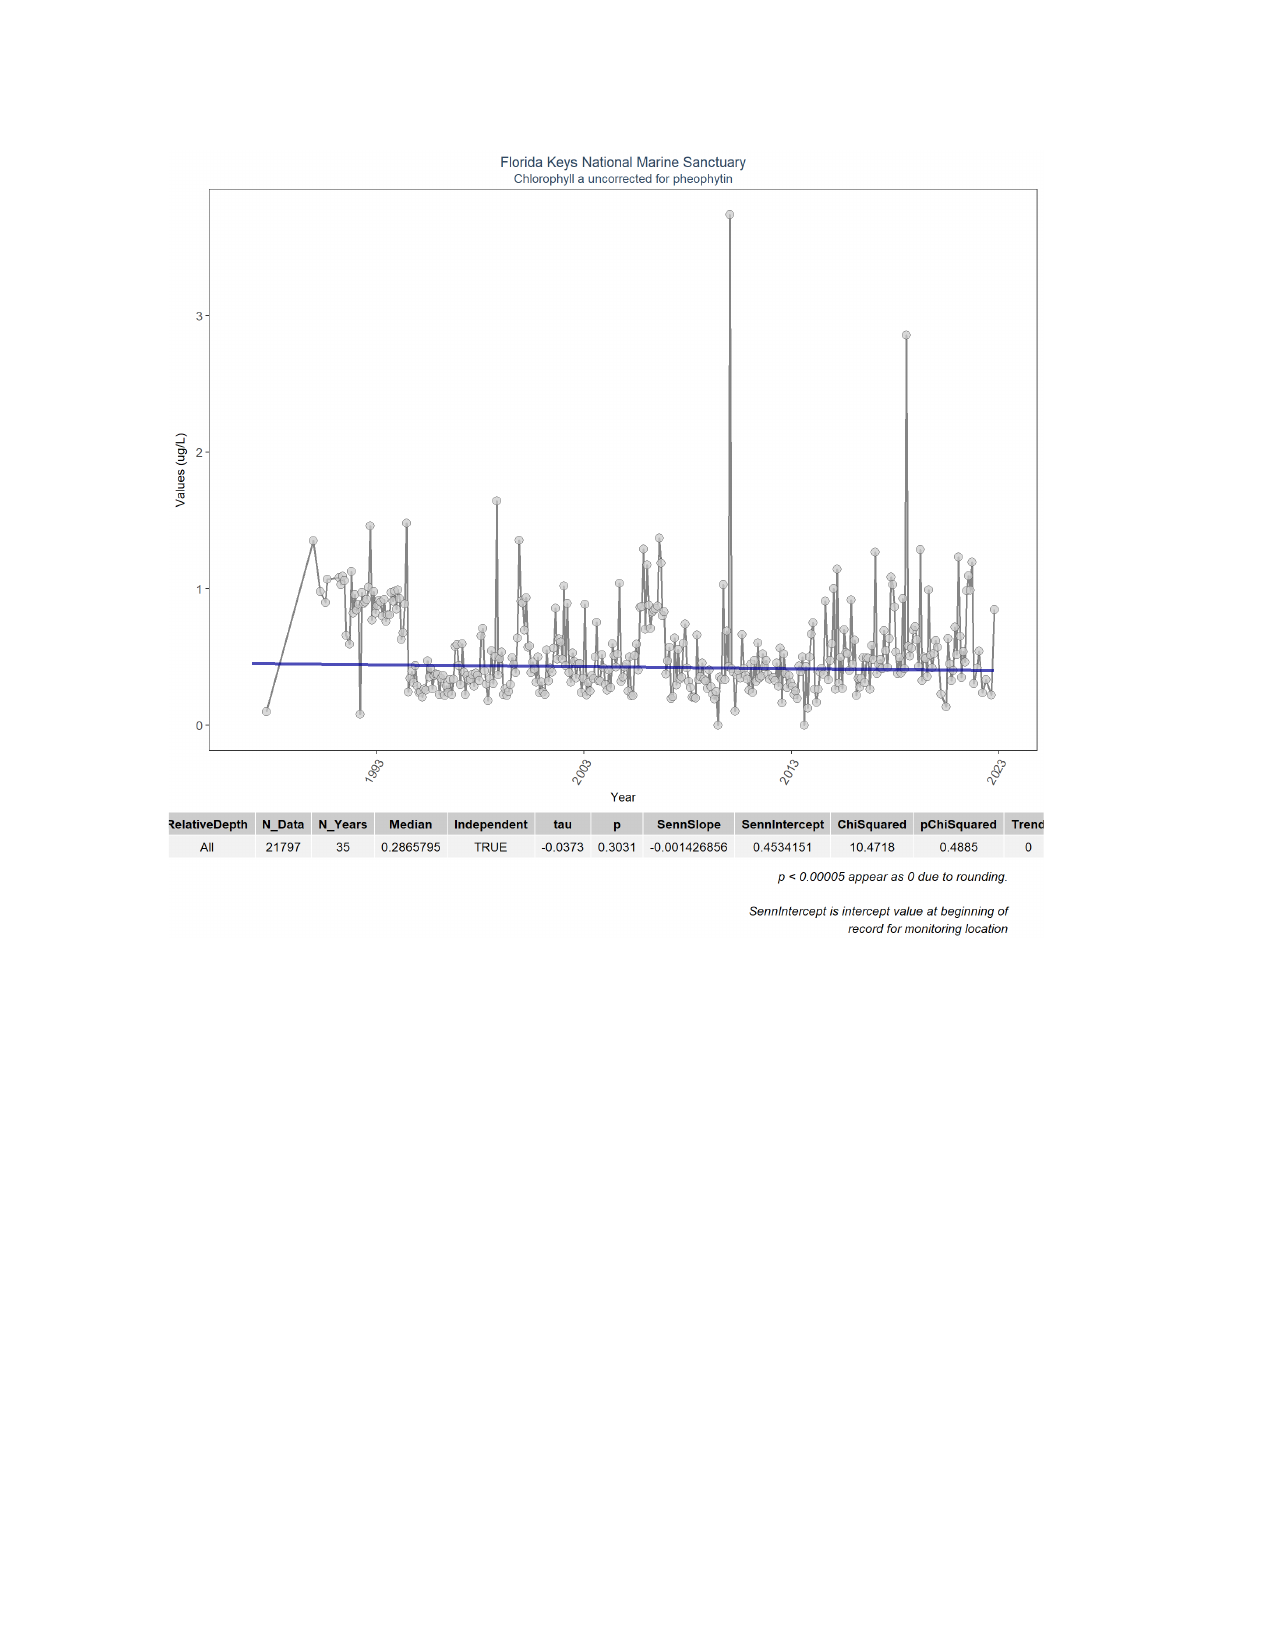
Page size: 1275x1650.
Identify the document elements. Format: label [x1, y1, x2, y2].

picture [168, 150, 1044, 938]
